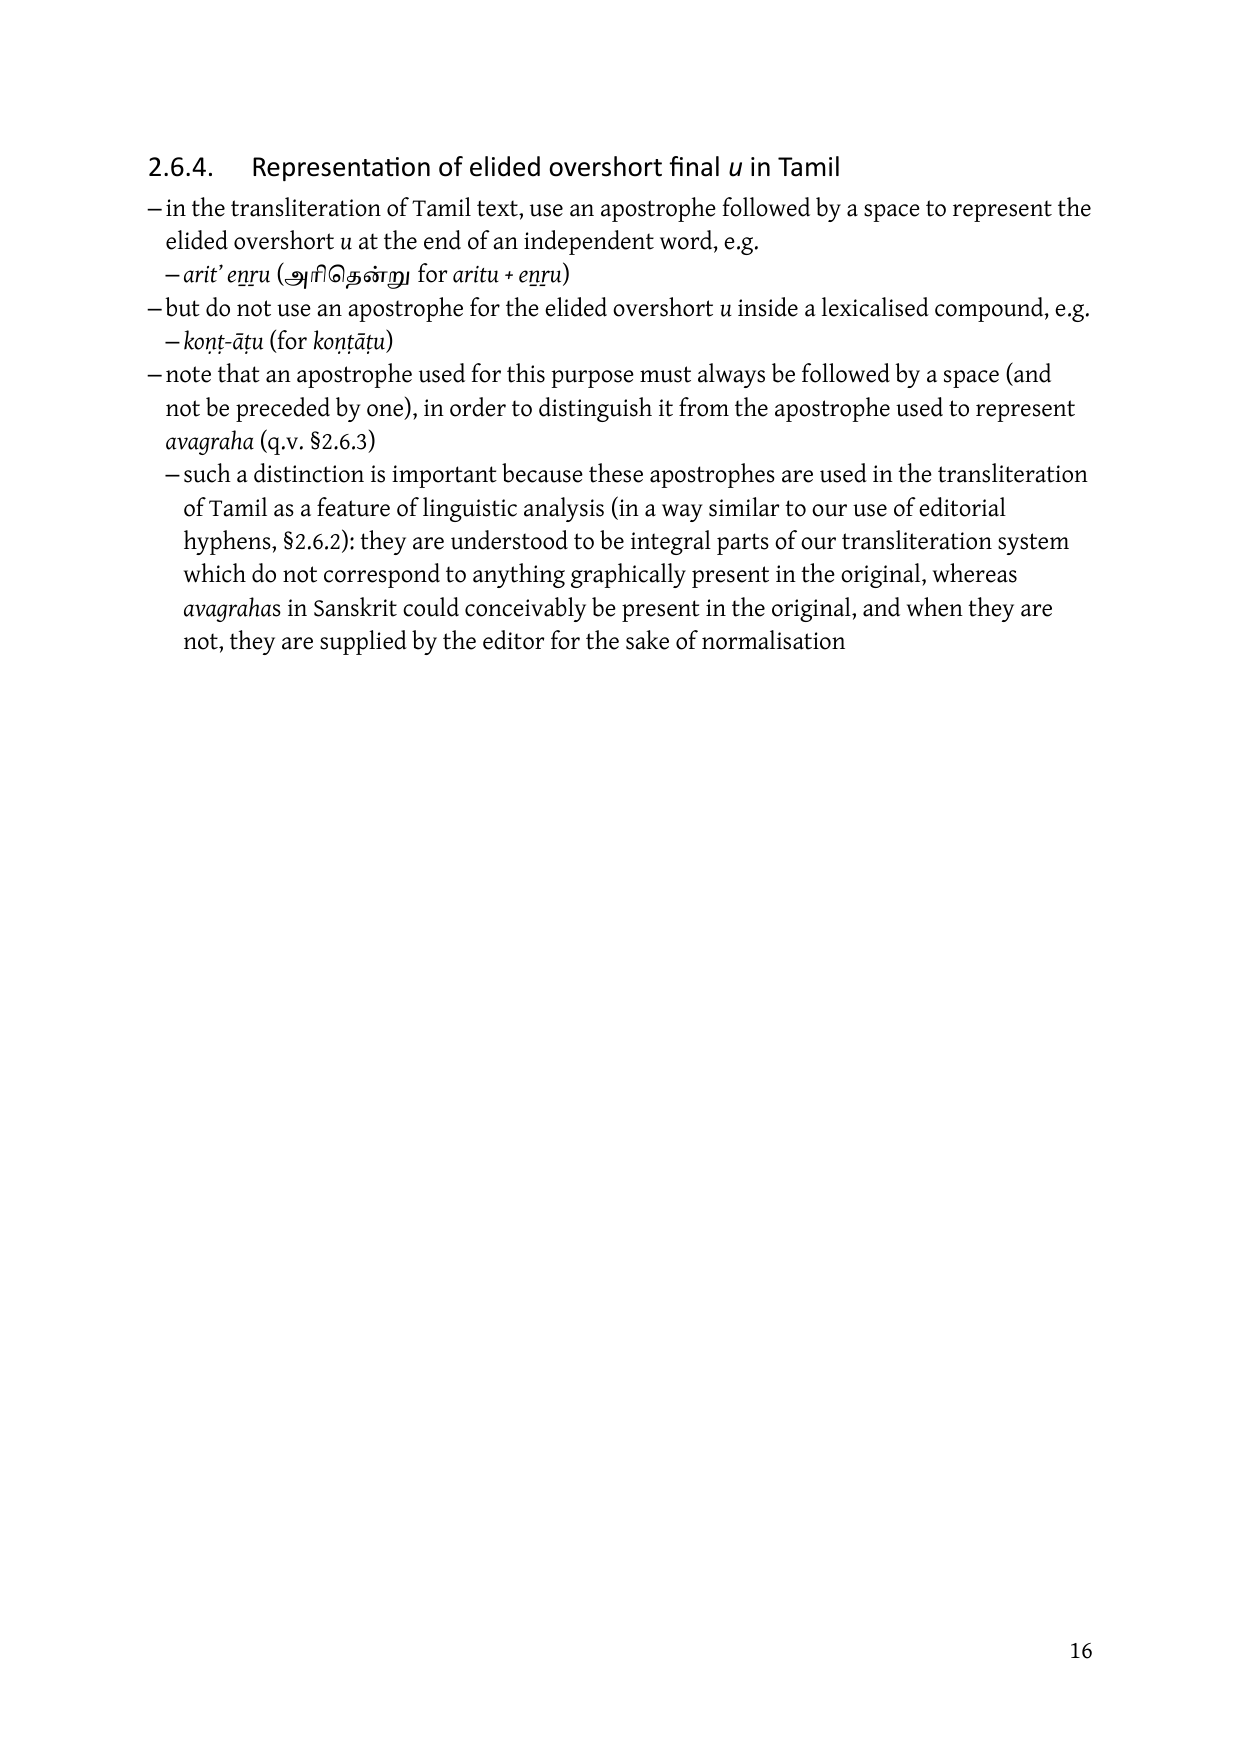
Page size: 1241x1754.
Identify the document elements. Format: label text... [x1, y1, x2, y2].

list in the transliteration of Tamil text, use an apostrophe followed by a space to represent the elided overshort u at the end of an independent word, e.g. [148, 189, 1092, 256]
subtitle Representation of elided overshort final u in Tamil [148, 148, 1092, 183]
list arit’ eṉṟu (அரிதென்று for aritu + eṉṟu) [165, 256, 1092, 289]
list koṇṭ-āṭu (for koṇṭāṭu) [165, 323, 1092, 356]
list but do not use an apostrophe for the elided overshort u inside a lexicalised compound, e.g. [148, 289, 1092, 323]
list such a distinction is important because these apostrophes are used in the transliteration of Tamil as a feature of linguistic analysis (in a way similar to our use of editorial hyphens, §2.6.2): they are understood to be integral parts of our transliteration system which do not correspond to anything graphically present in the original, whereas avagrahas in Sanskrit could conceivably be present in the original, and when they are not, they are supplied by the editor for the sake of normalisation [165, 456, 1092, 656]
list note that an apostrophe used for this purpose must always be followed by a space (and not be preceded by one), in order to distinguish it from the apostrophe used to represent avagraha (q.v. §2.6.3) [148, 356, 1092, 456]
